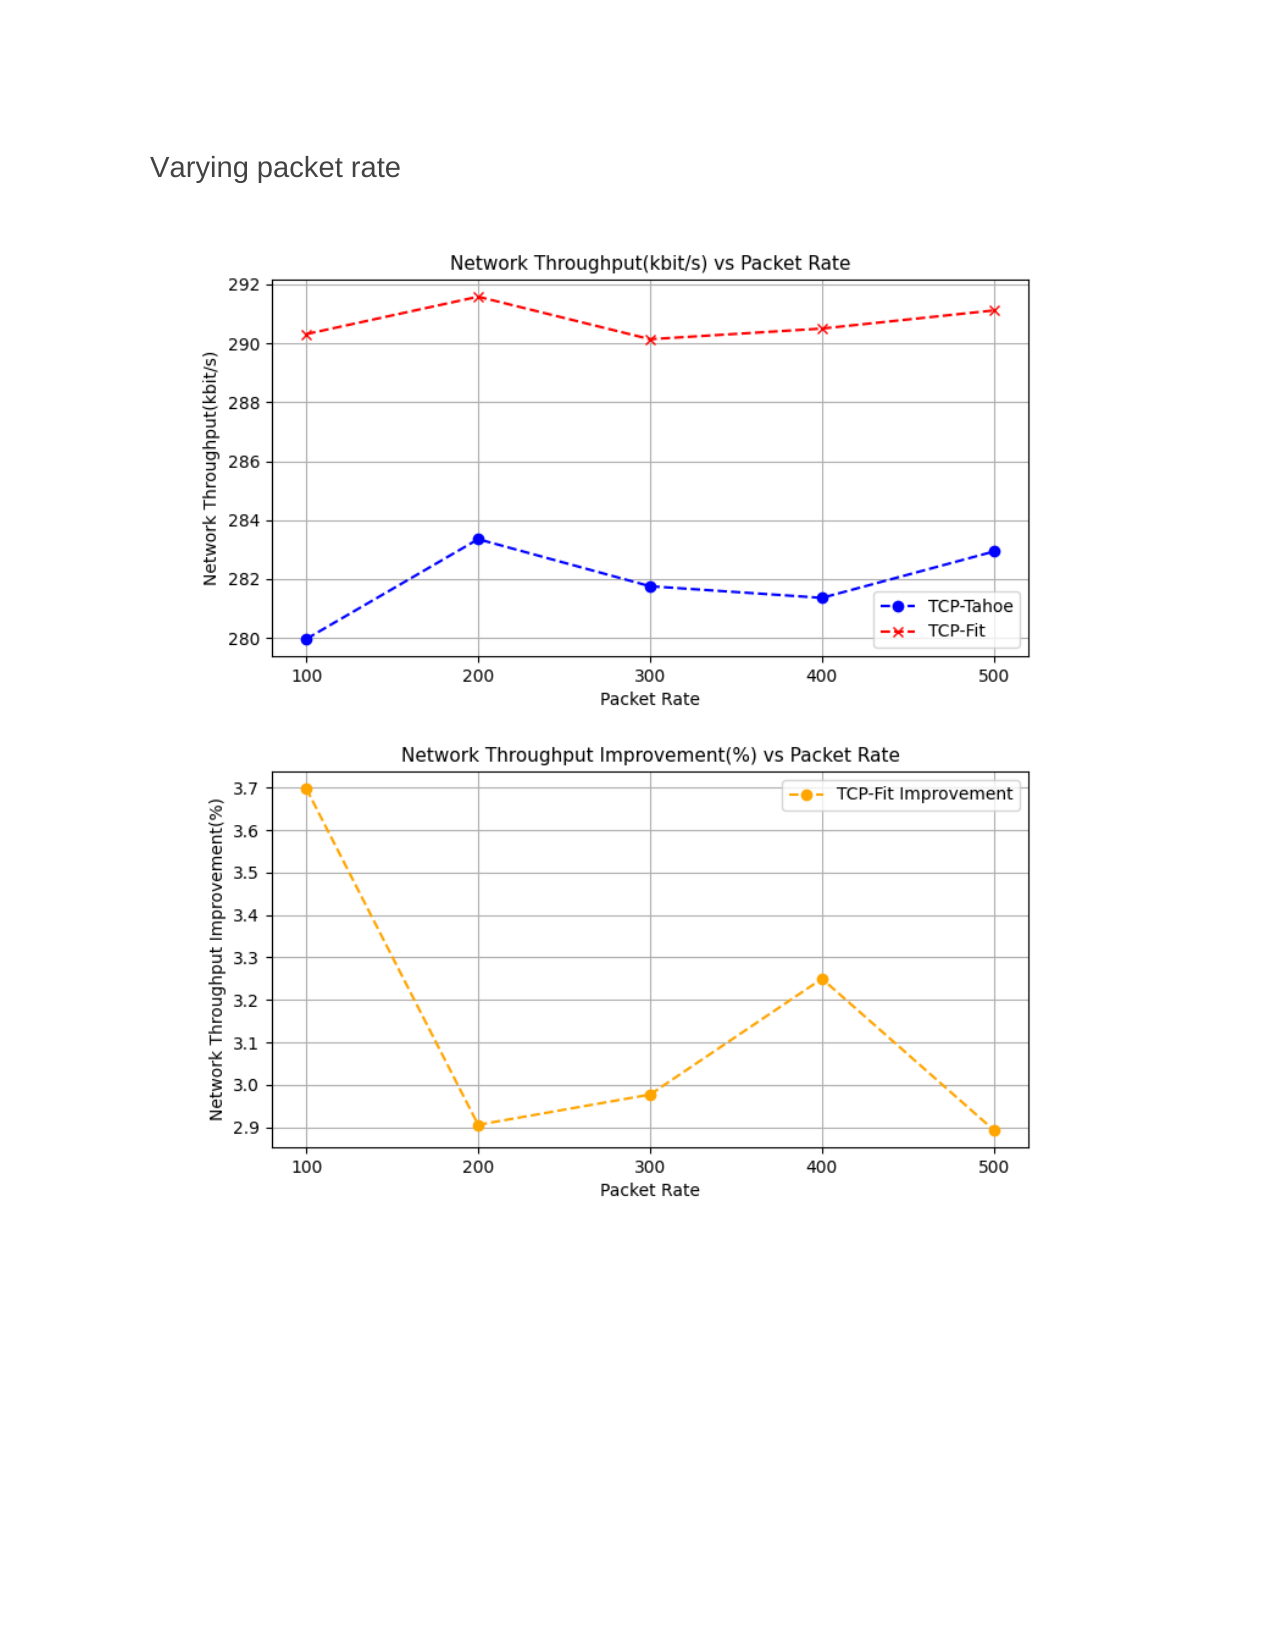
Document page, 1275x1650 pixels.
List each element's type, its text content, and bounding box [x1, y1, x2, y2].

picture [150, 713, 1125, 1201]
subtitle Varying packet rate [150, 150, 1125, 183]
picture [150, 222, 1125, 710]
